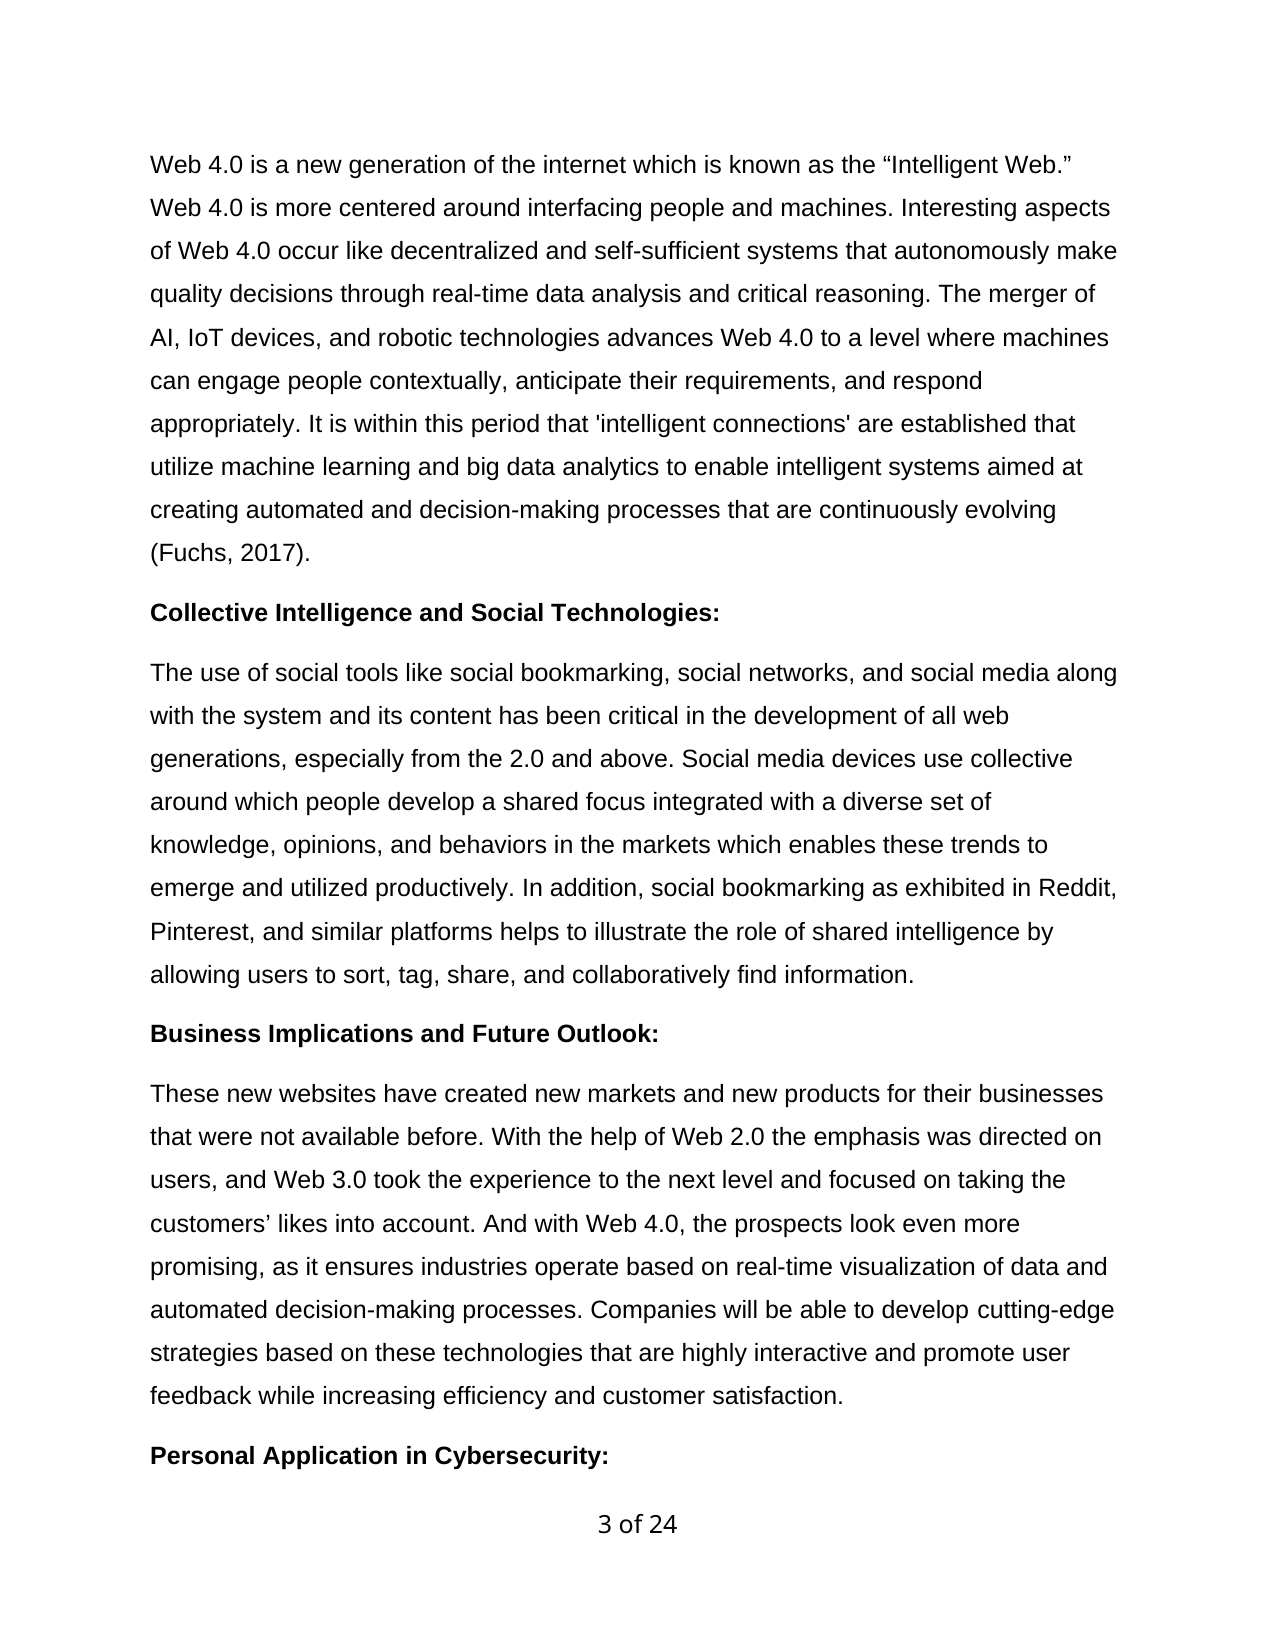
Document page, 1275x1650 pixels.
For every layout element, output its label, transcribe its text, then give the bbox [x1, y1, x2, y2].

text Personal Application in Cybersecurity: [150, 1441, 1125, 1469]
text These new websites have created new markets and new products for their businesses that were not available before. With the help of Web 2.0 the emphasis was directed on users, and Web 3.0 took the experience to the next level and focused on taking the customers’ likes into account. And with Web 4.0, the prospects look even more promising, as it ensures industries operate based on real-time visualization of data and automated decision-making processes. Companies will be able to develop cutting-edge strategies based on these technologies that are highly interactive and promote user feedback while increasing efficiency and customer satisfaction. [150, 1079, 1125, 1410]
text Web 4.0 is a new generation of the internet which is known as the “Intelligent Web.” Web 4.0 is more centered around interfacing people and machines. Interesting aspects of Web 4.0 occur like decentralized and self-sufficient systems that autonomously make quality decisions through real-time data analysis and critical reasoning. The merger of AI, IoT devices, and robotic technologies advances Web 4.0 to a level where machines can engage people contextually, anticipate their requirements, and respond appropriately. It is within this period that 'intelligent connections' are established that utilize machine learning and big data analytics to enable intelligent systems aimed at creating automated and decision-making processes that are continuously evolving (Fuchs, 2017). [150, 150, 1125, 567]
text Business Implications and Future Outlook: [150, 1019, 1125, 1048]
text The use of social tools like social bookmarking, social networks, and social media along with the system and its content has been critical in the development of all web generations, especially from the 2.0 and above. Social media devices use collective around which people develop a shared focus integrated with a diverse set of knowledge, opinions, and behaviors in the markets which enables these trends to emerge and utilized productively. In addition, social bookmarking as exhibited in Reddit, Pinterest, and similar platforms helps to illustrate the role of shared intelligence by allowing users to sort, tag, share, and collaboratively find information. [150, 658, 1125, 988]
text Collective Intelligence and Social Technologies: [150, 598, 1125, 627]
